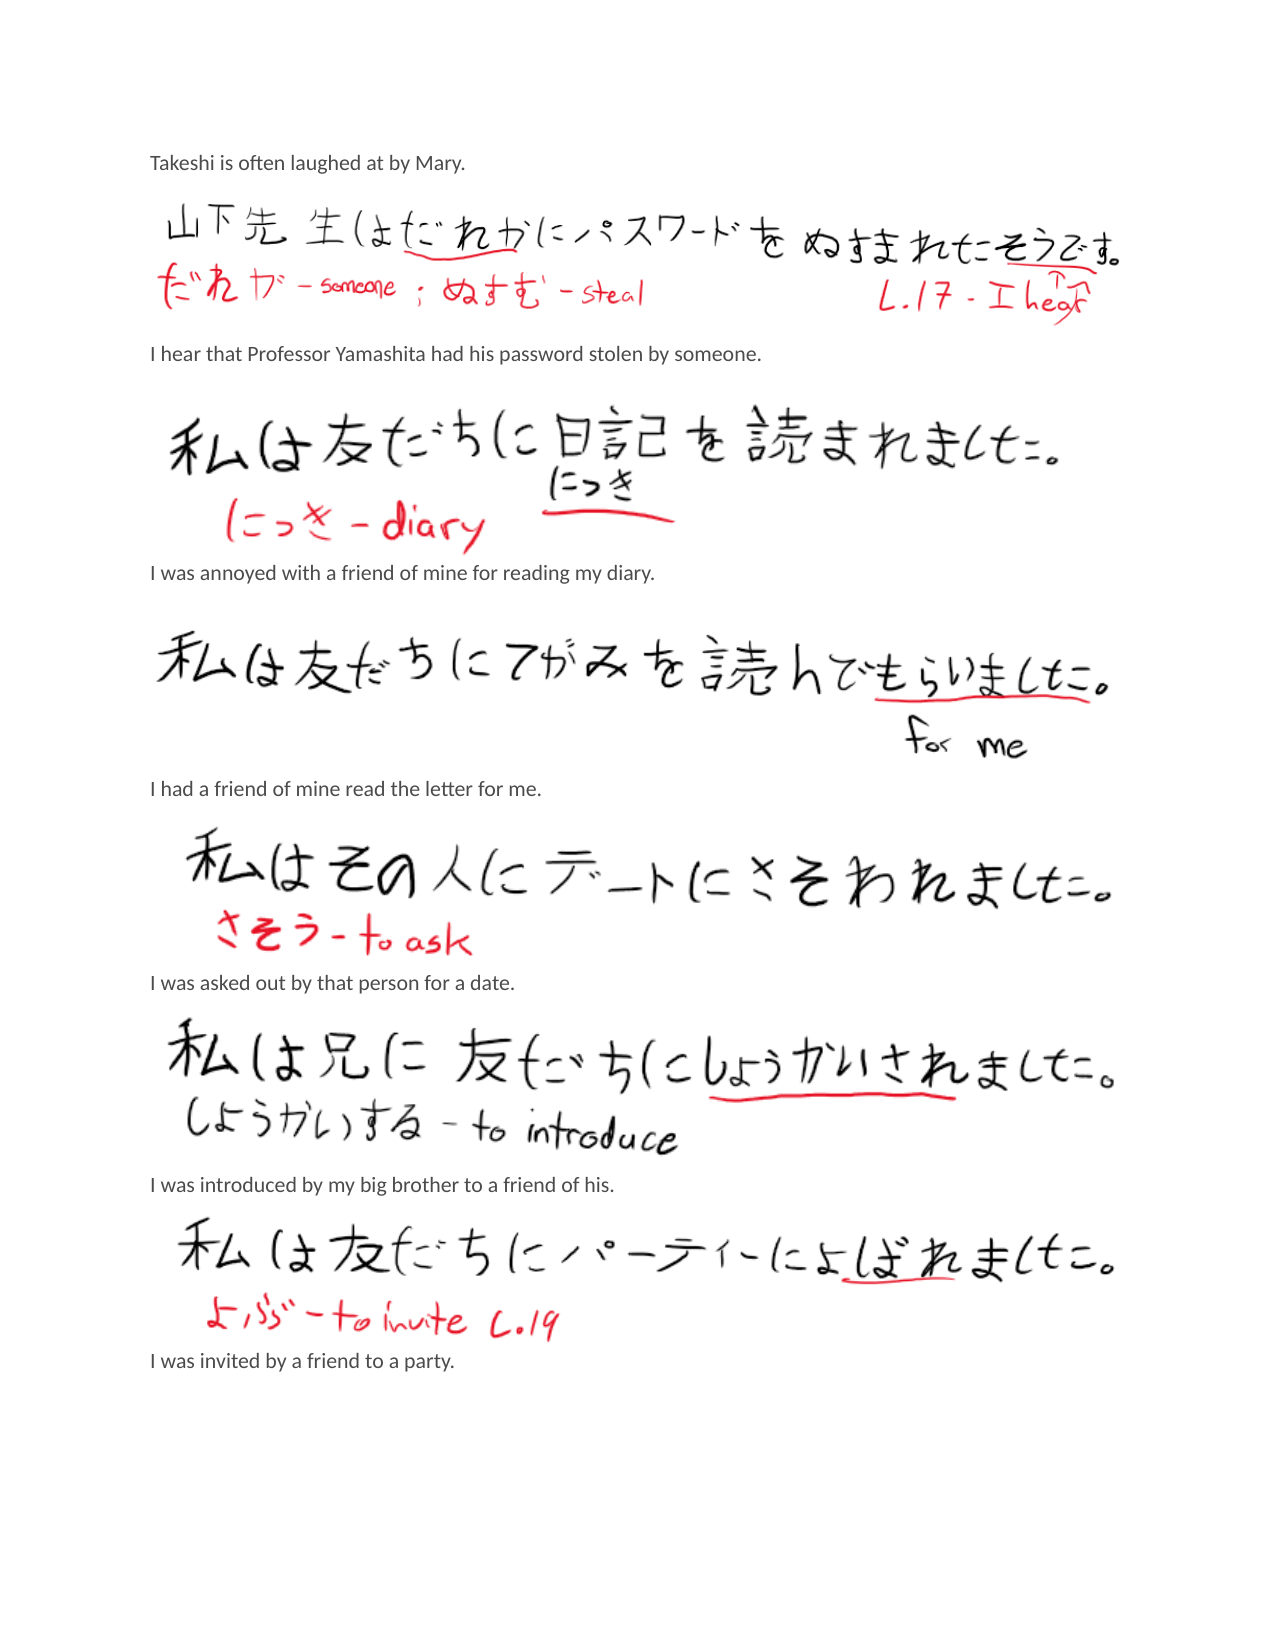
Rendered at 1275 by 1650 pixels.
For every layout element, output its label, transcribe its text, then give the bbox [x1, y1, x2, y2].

text I hear that Professor Yamashita had his password stolen by someone. [150, 340, 1125, 367]
text Takeshi is often laughed at by Mary. [150, 149, 1125, 176]
picture [150, 397, 1074, 557]
text I was invited by a friend to a party. [150, 1346, 1125, 1374]
text I was introduced by my big brother to a friend of his. [150, 1170, 1125, 1198]
picture [150, 616, 1125, 774]
text I was asked out by that person for a date. [150, 969, 1125, 996]
picture [150, 998, 1125, 1170]
picture [150, 178, 1125, 338]
picture [150, 804, 1125, 968]
text I was annoyed with a friend of mine for reading my diary. [150, 559, 1125, 586]
picture [150, 1200, 1125, 1346]
text I had a friend of mine read the letter for me. [150, 776, 1125, 802]
